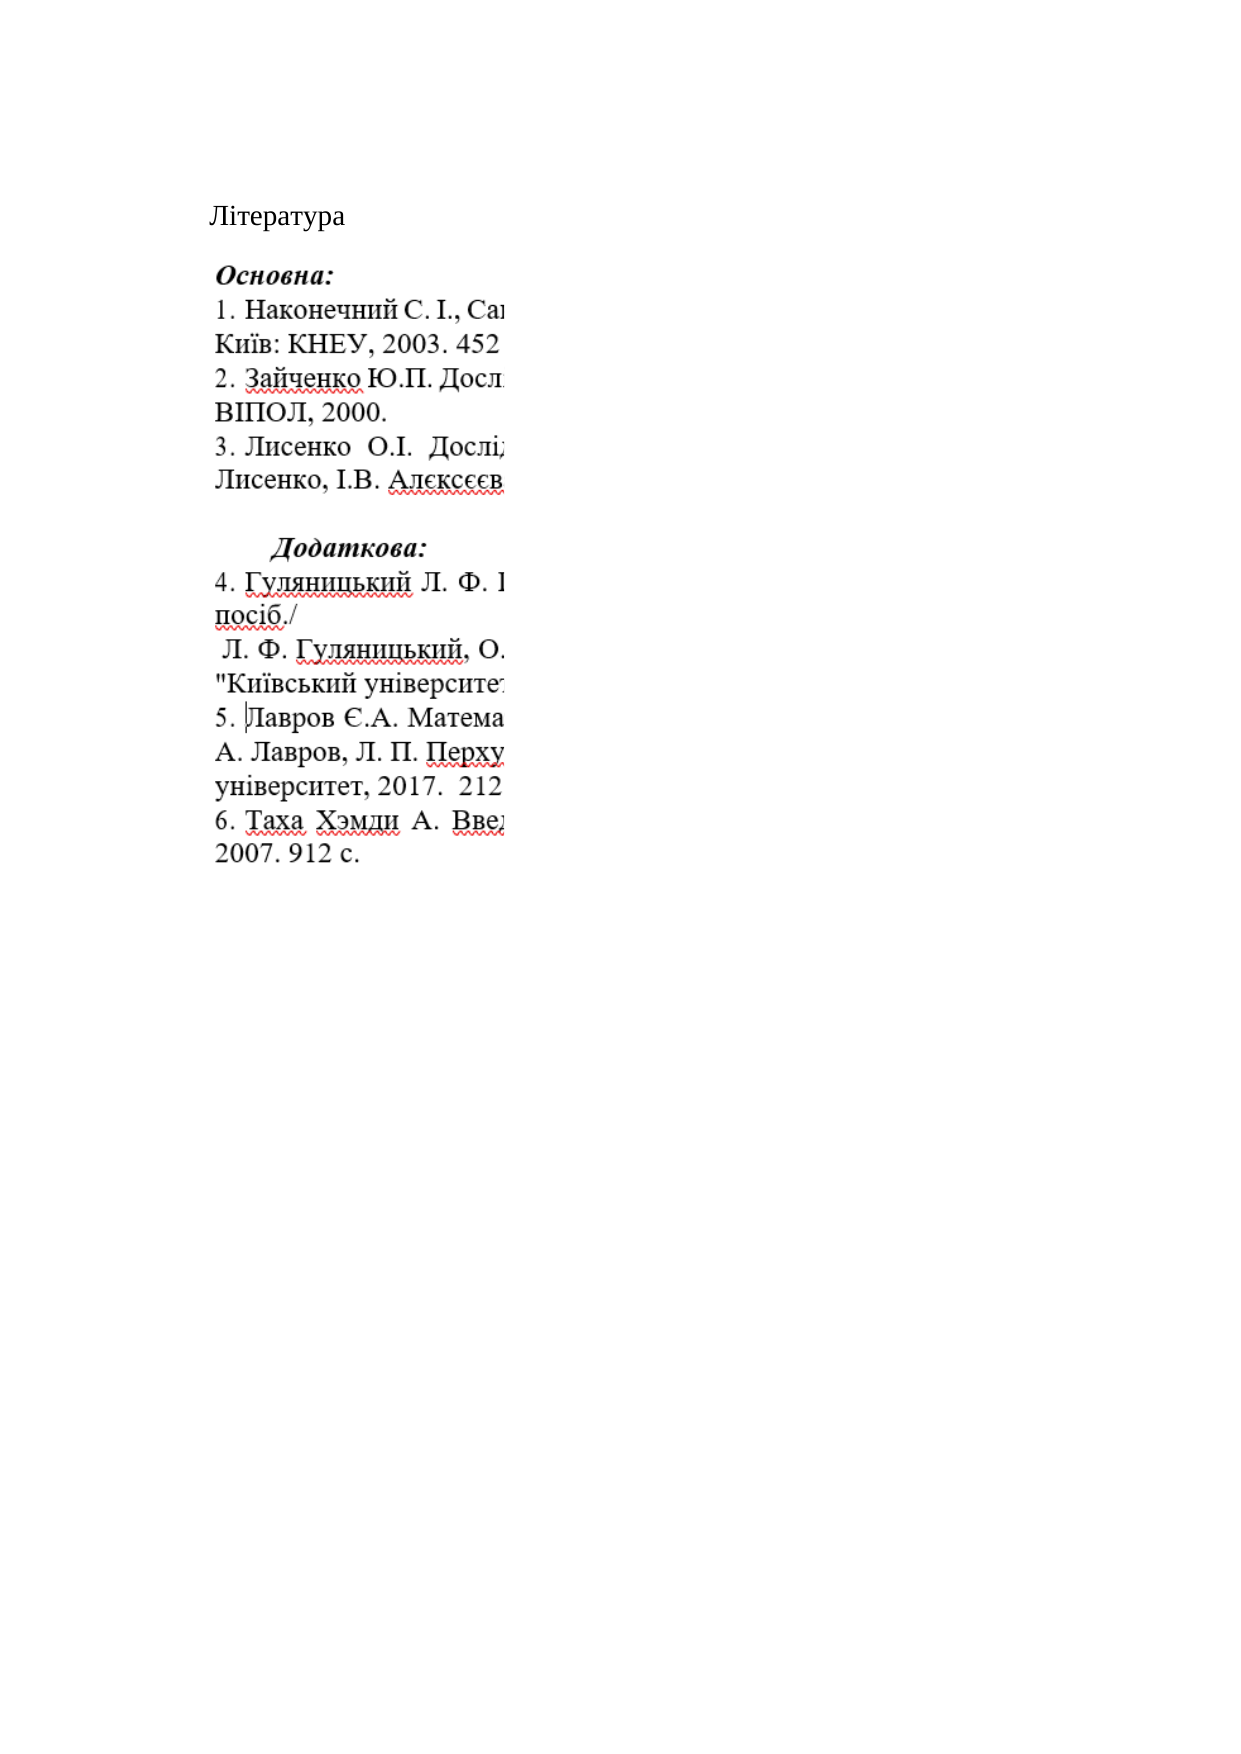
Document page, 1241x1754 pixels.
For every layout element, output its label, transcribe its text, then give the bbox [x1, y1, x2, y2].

text Література [209, 198, 424, 231]
picture [209, 248, 505, 870]
